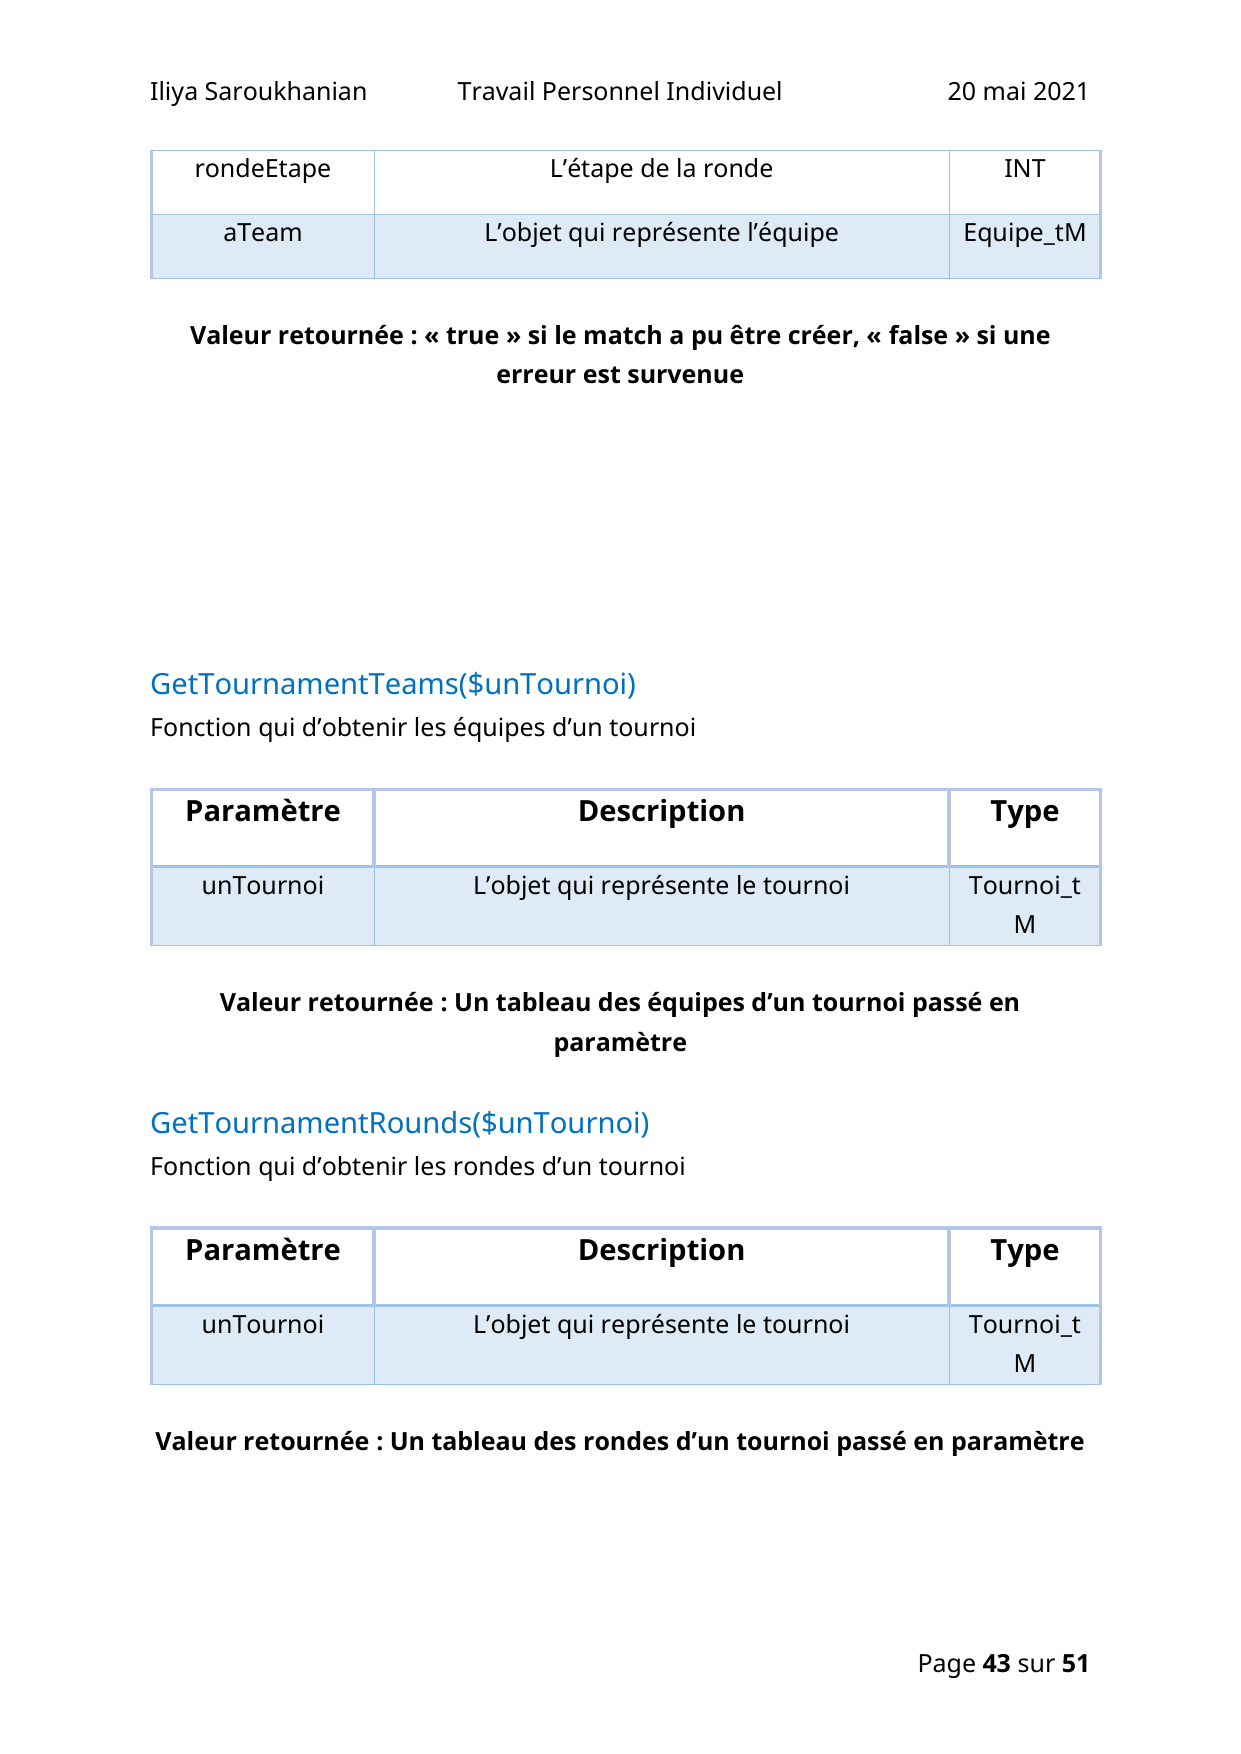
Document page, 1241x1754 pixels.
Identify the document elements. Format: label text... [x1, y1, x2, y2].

table_cell unTournoi [153, 1307, 374, 1384]
table_cell aTeam [153, 215, 374, 278]
table_header Paramètre [153, 791, 372, 865]
table_cell Tournoi_tM [950, 1307, 1099, 1384]
text GetTournamentTeams($unTournoi) [150, 664, 1090, 703]
table_header Type [951, 1230, 1099, 1303]
table_header Type [951, 791, 1099, 865]
table_cell Equipe_tM [950, 215, 1099, 278]
table_cell L’étape de la ronde [375, 151, 949, 214]
text Fonction qui d’obtenir les rondes d’un tournoi [150, 1148, 1090, 1182]
table_cell rondeEtape [153, 151, 374, 214]
text Valeur retournée : « true » si le match a pu être créer, « false » si une erreur est survenue [150, 318, 1090, 391]
text GetTournamentRounds($unTournoi) [150, 1102, 1090, 1142]
table_cell Tournoi_tM [950, 868, 1099, 945]
table_cell L’objet qui représente l’équipe [375, 215, 949, 278]
table_cell unTournoi [153, 868, 374, 945]
table_header Paramètre [153, 1230, 372, 1303]
table_header Description [376, 1230, 947, 1303]
table_cell INT [950, 151, 1099, 214]
table_cell L’objet qui représente le tournoi [375, 1307, 949, 1384]
text Fonction qui d’obtenir les équipes d’un tournoi [150, 709, 1090, 743]
table_cell L’objet qui représente le tournoi [375, 868, 949, 945]
text Valeur retournée : Un tableau des équipes d’un tournoi passé en paramètre [150, 985, 1090, 1058]
text Valeur retournée : Un tableau des rondes d’un tournoi passé en paramètre [150, 1424, 1090, 1458]
table_header Description [376, 791, 947, 865]
